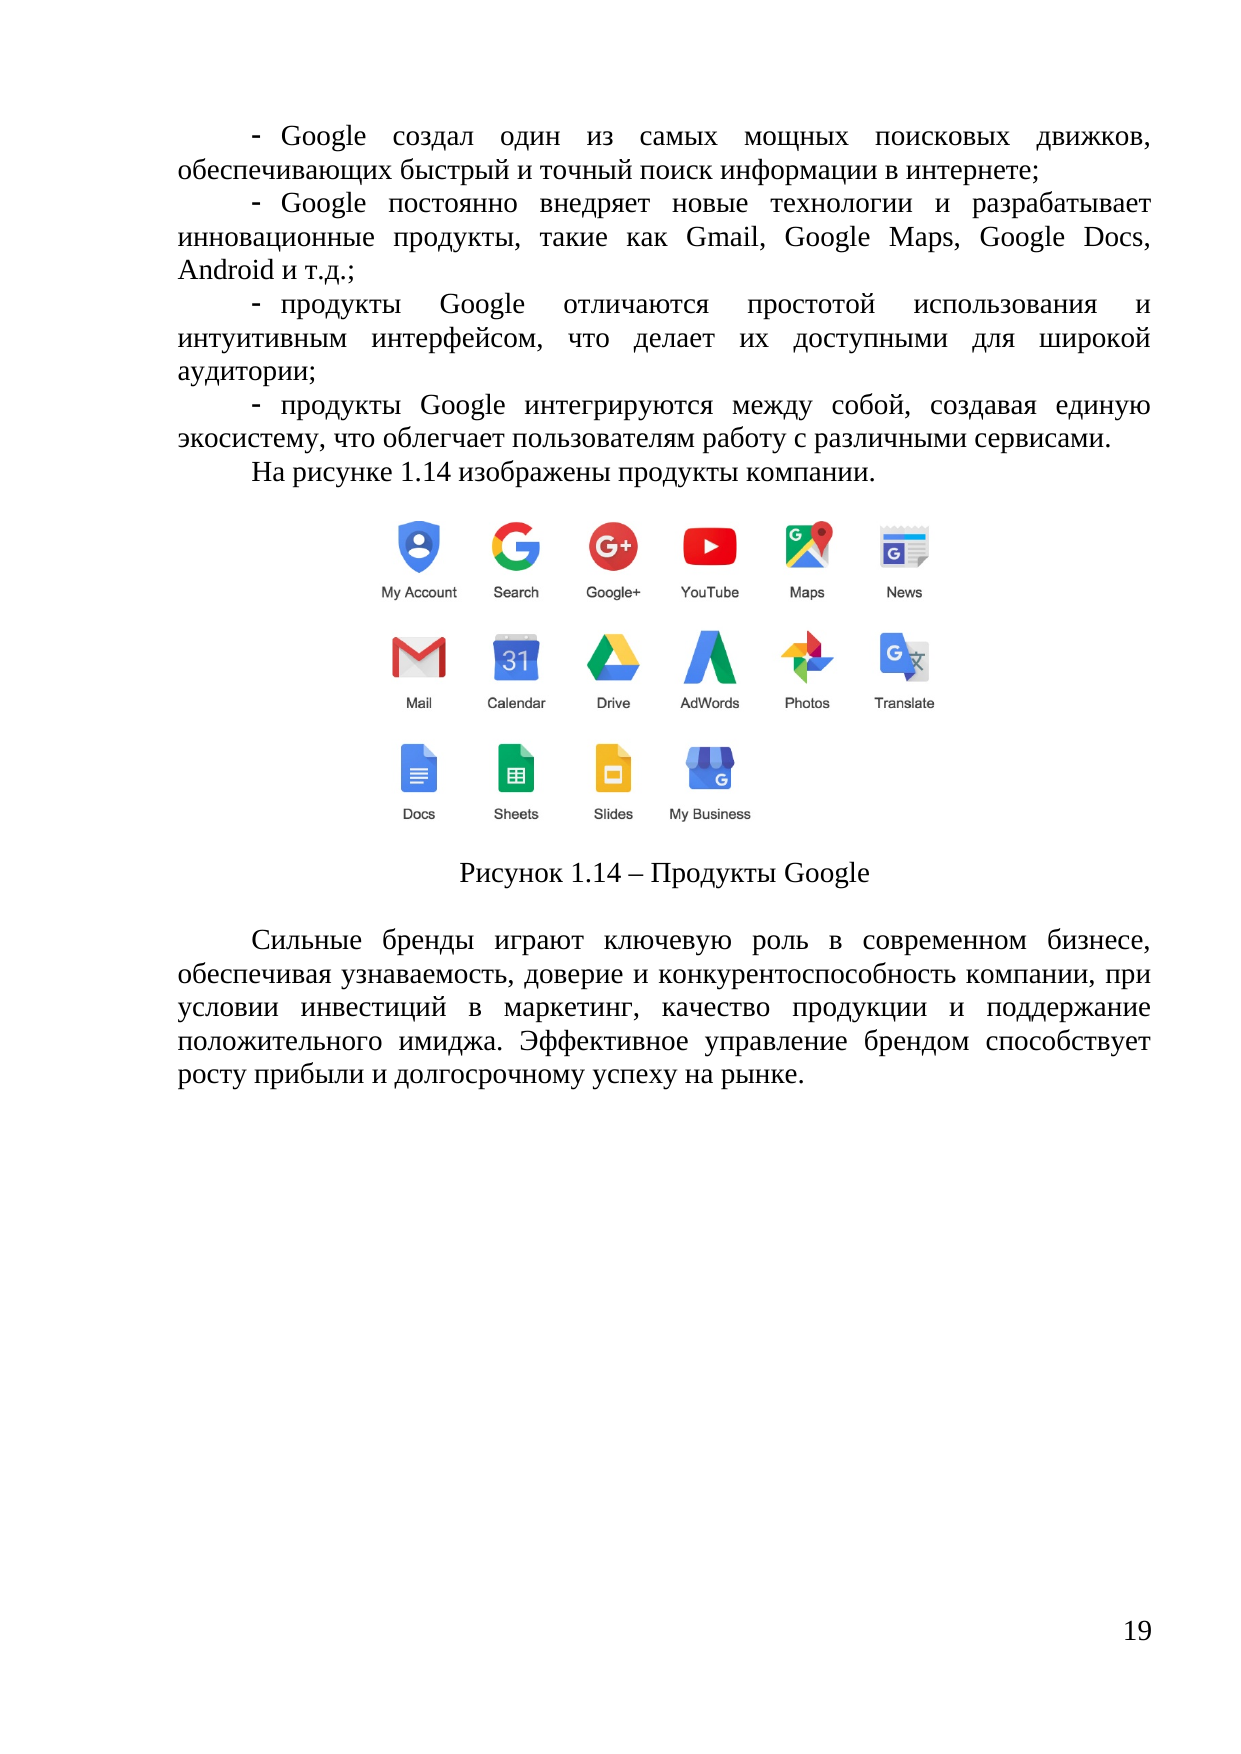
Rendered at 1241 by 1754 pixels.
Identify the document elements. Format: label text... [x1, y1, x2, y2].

list продукты Google отличаются простотой использования и интуитивным интерфейсом, что делает их доступными для широкой аудитории; [177, 286, 1152, 387]
list На рисунке 1.14 изображены продукты компании. [251, 454, 1152, 487]
list Рисунок 1.14 – Продукты Google [177, 855, 1152, 889]
list Google постоянно внедряет новые технологии и разрабатывает инновационные продукты, такие как Gmail, Google Maps, Google Docs, Android и т.д.; [177, 185, 1152, 286]
list продукты Google интегрируются между собой, создавая единую экосистему, что облегчает пользователям работу с различными сервисами. [177, 387, 1152, 454]
picture [369, 521, 960, 822]
list Google создал один из самых мощных поисковых движков, обеспечивающих быстрый и точный поиск информации в интернете; [177, 118, 1152, 185]
text Сильные бренды играют ключевую роль в современном бизнесе, обеспечивая узнаваемость, доверие и конкурентоспособность компании, при условии инвестиций в маркетинг, качество продукции и поддержание положительного имиджа. Эффективное управление брендом способствует росту прибыли и долгосрочному успеху на рынке. [177, 922, 1152, 1090]
